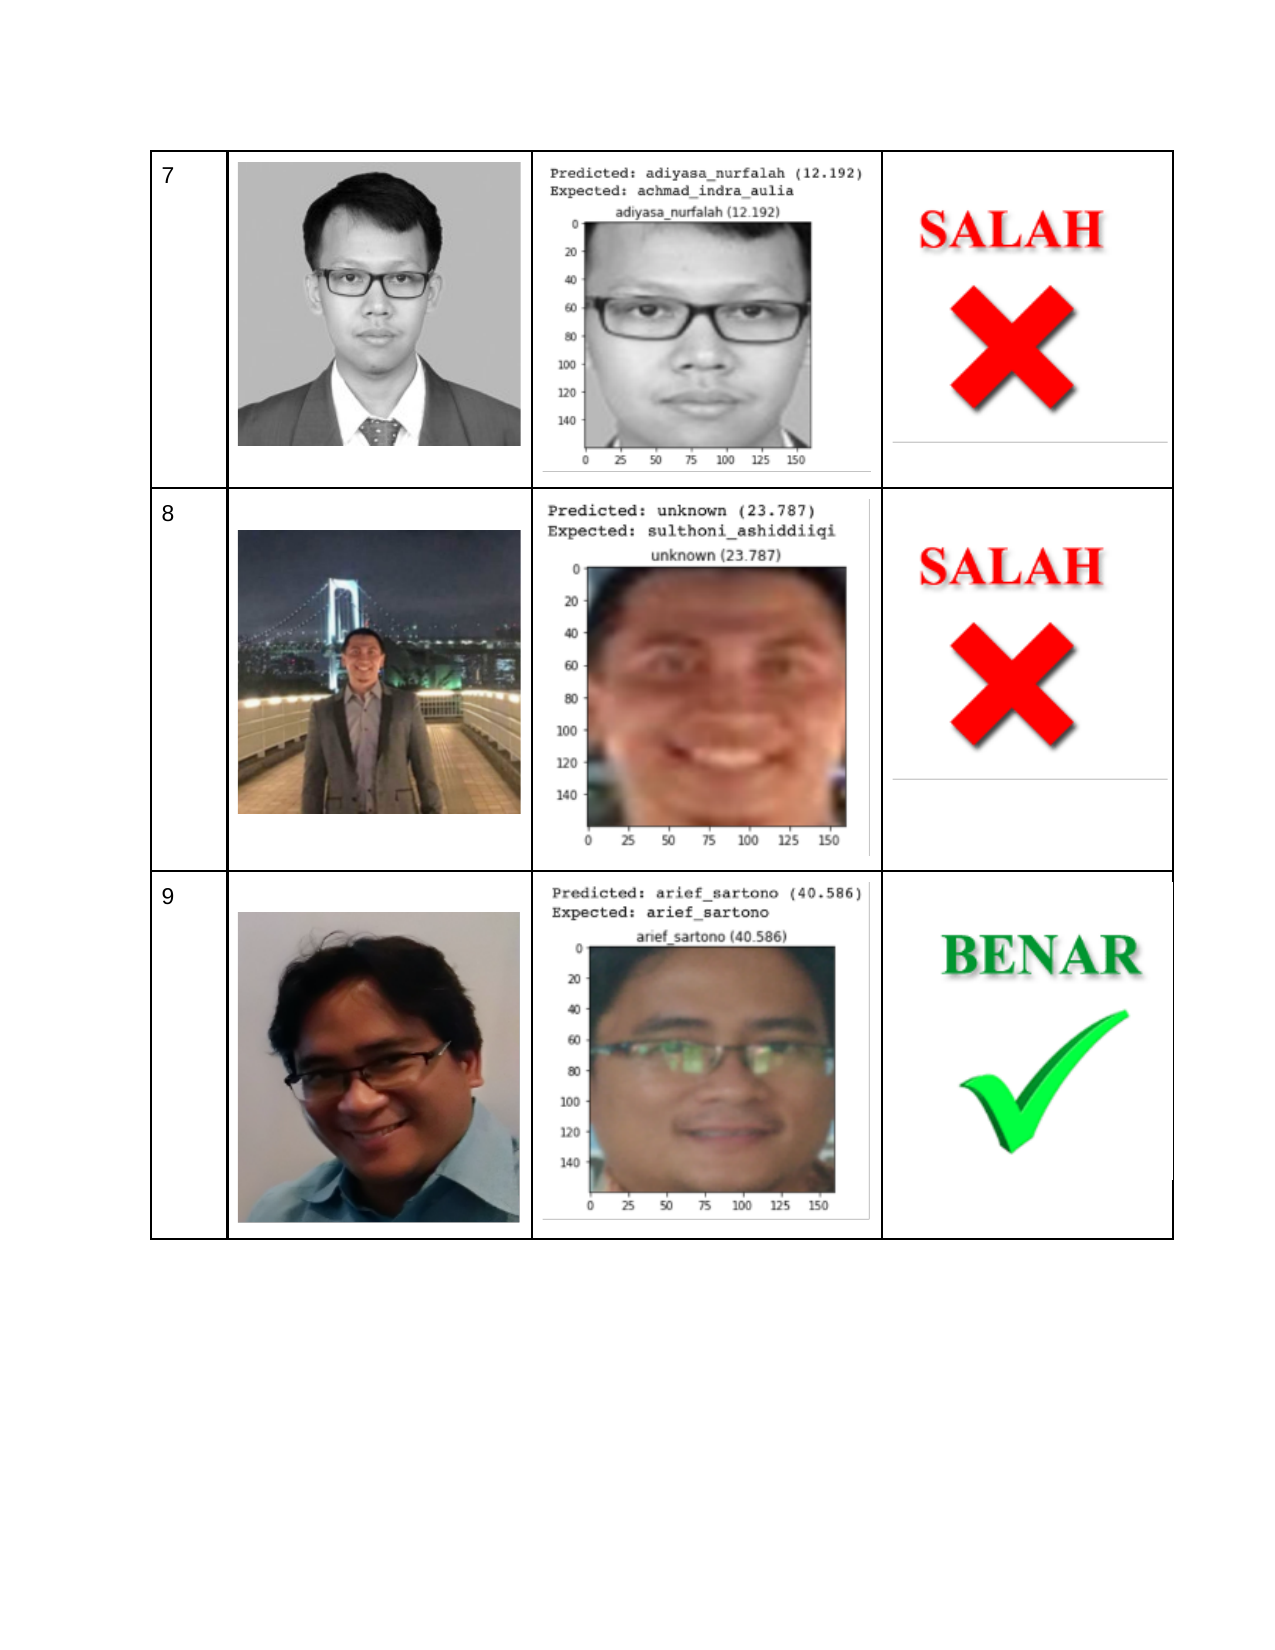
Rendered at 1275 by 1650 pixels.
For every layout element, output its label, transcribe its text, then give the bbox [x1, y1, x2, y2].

picture [892, 162, 1168, 444]
picture [892, 882, 1173, 1180]
table_cell [883, 489, 1172, 870]
picture [542, 882, 871, 1221]
table_cell 9 [152, 872, 226, 1238]
picture [237, 530, 521, 814]
table_cell [533, 872, 881, 1238]
table_cell 7 [152, 152, 226, 487]
table_cell [883, 872, 1172, 1238]
table_cell [229, 489, 531, 870]
picture [542, 499, 871, 856]
picture [542, 162, 871, 473]
table_cell [533, 152, 881, 487]
table_cell [533, 489, 881, 870]
picture [237, 162, 521, 446]
table_cell [883, 152, 1172, 487]
table_cell 8 [152, 489, 226, 870]
table_cell [229, 872, 531, 1238]
picture [237, 912, 521, 1224]
picture [892, 499, 1168, 781]
table_cell [229, 152, 531, 487]
